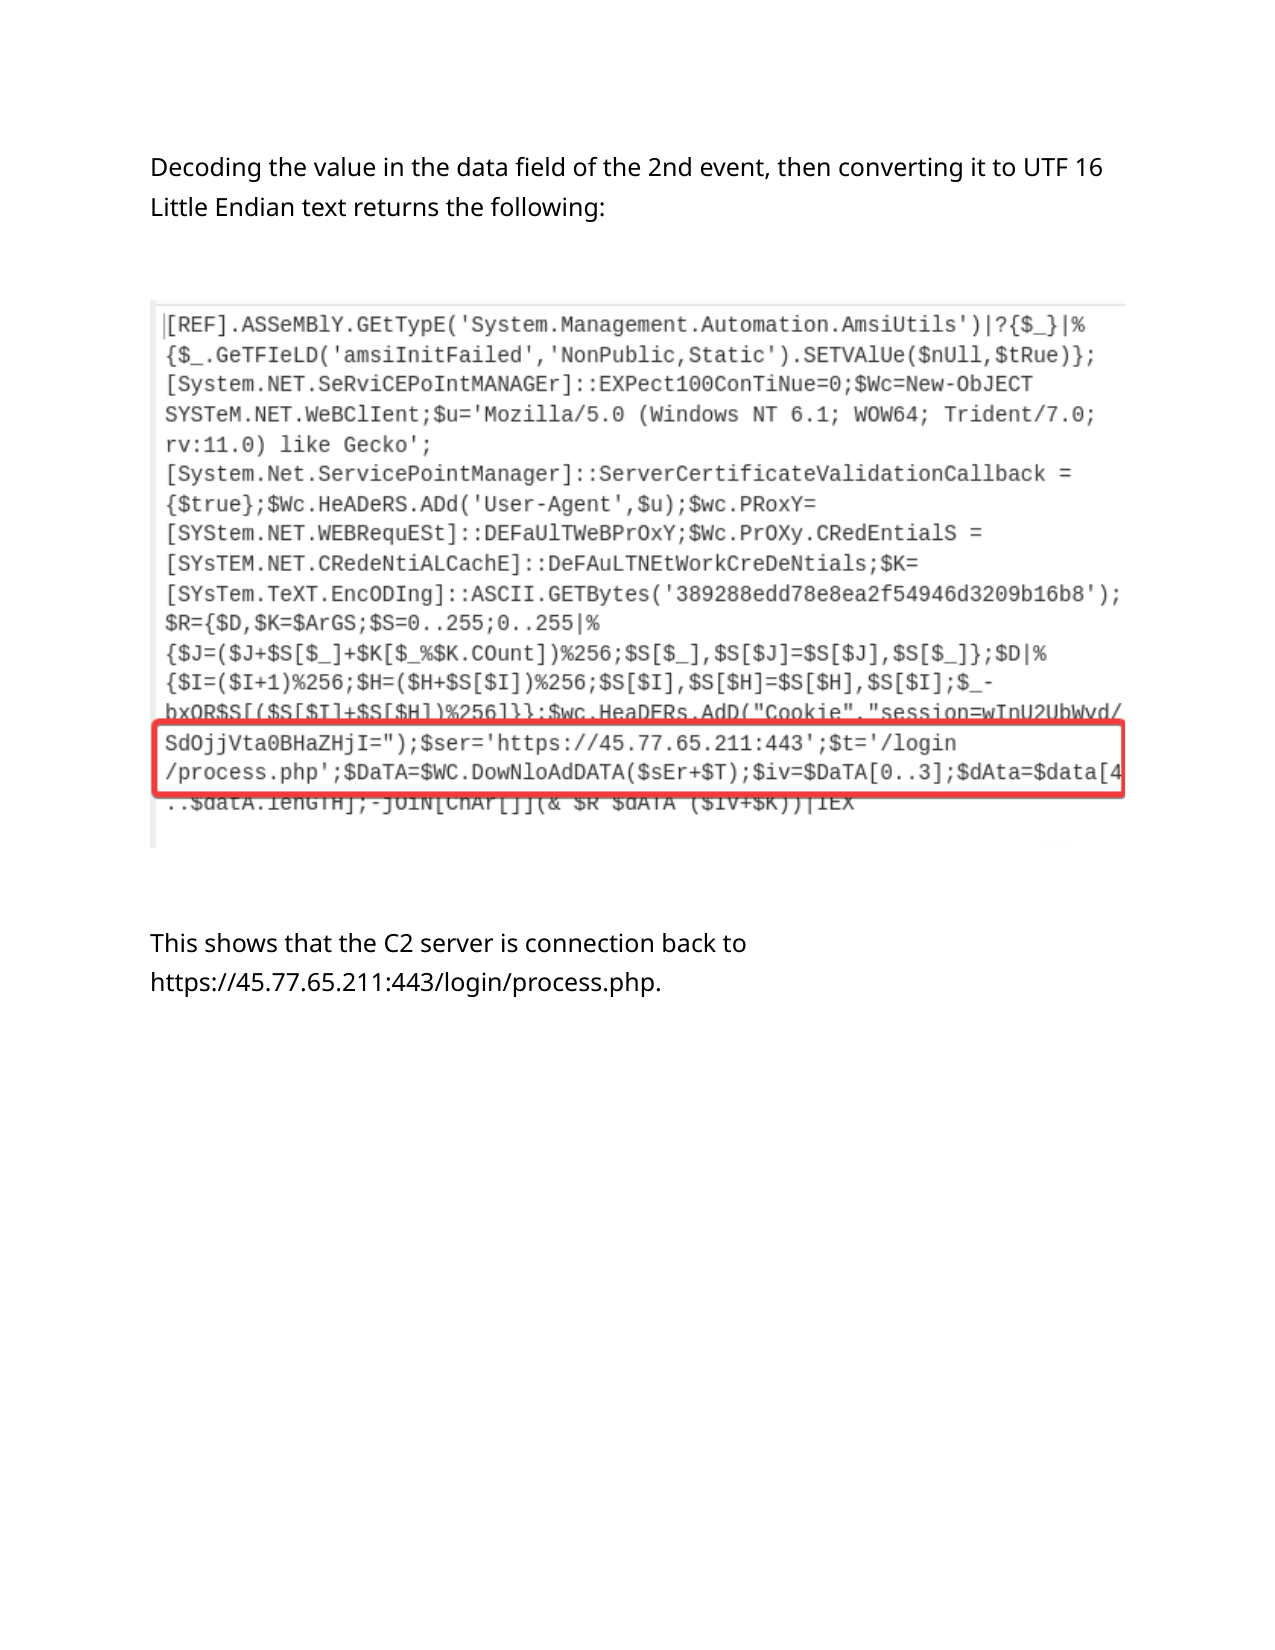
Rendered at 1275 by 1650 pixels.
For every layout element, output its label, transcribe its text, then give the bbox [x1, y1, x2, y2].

picture [150, 300, 1125, 848]
text Decoding the value in the data field of the 2nd event, then converting it to UTF 16 Little Endian text returns the following: [150, 150, 1125, 223]
text This shows that the C2 server is connection back to https://45.77.65.211:443/login/process.php. [150, 925, 1125, 998]
